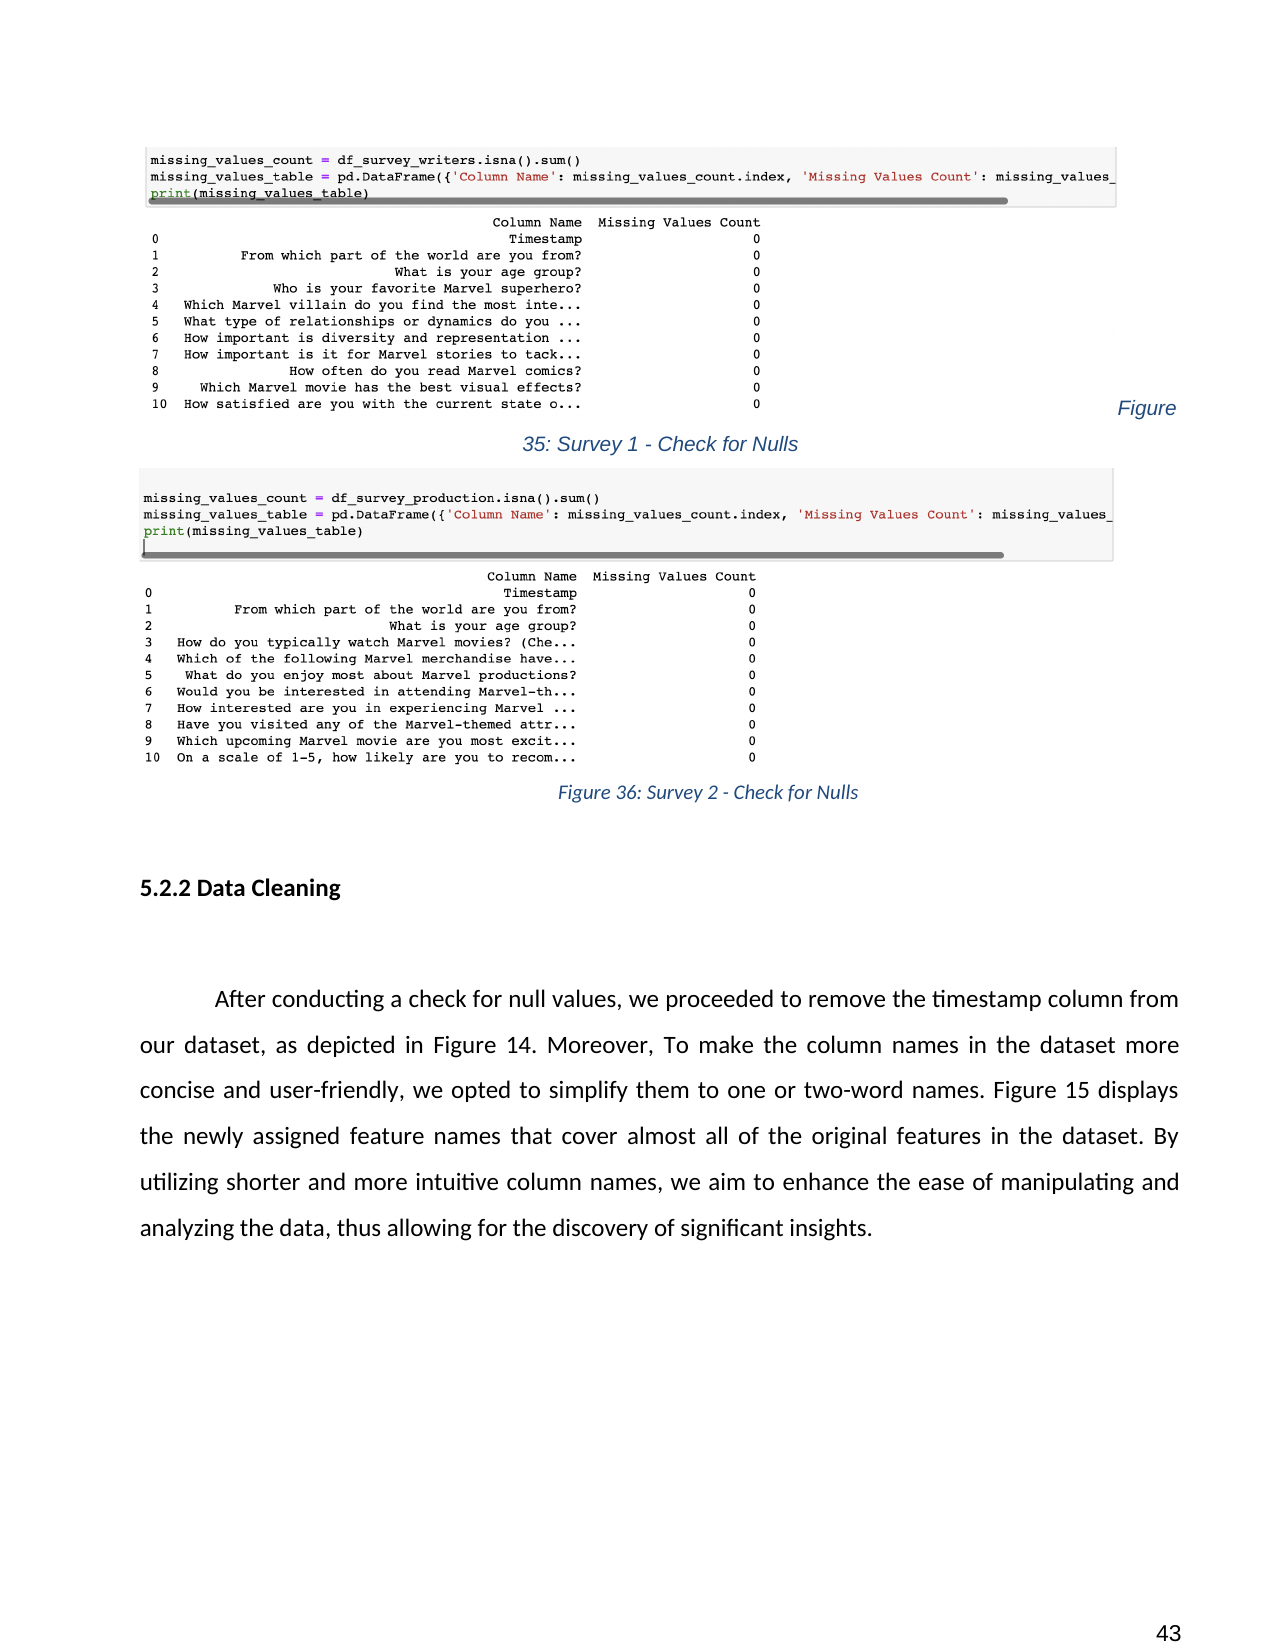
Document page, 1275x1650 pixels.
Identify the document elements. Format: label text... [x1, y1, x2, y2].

text After conducting a check for null values, we proceeded to remove the timestamp column from our dataset, as depicted in Figure 14. Moreover, To make the column names in the dataset more concise and user-friendly, we opted to simplify them to one or two-word names. Figure 15 displays the newly assigned feature names that cover almost all of the original features in the dataset. By utilizing shorter and more intuitive column names, we aim to enhance the ease of manipulating and analyzing the data, thus allowing for the discovery of significant insights. [139, 983, 1181, 1242]
subtitle Figure 36: Survey 2 - Check for Nulls [443, 779, 973, 804]
picture [142, 147, 1118, 416]
subtitle 5.2.2 Data Cleaning [139, 873, 1181, 903]
picture [139, 468, 1115, 766]
